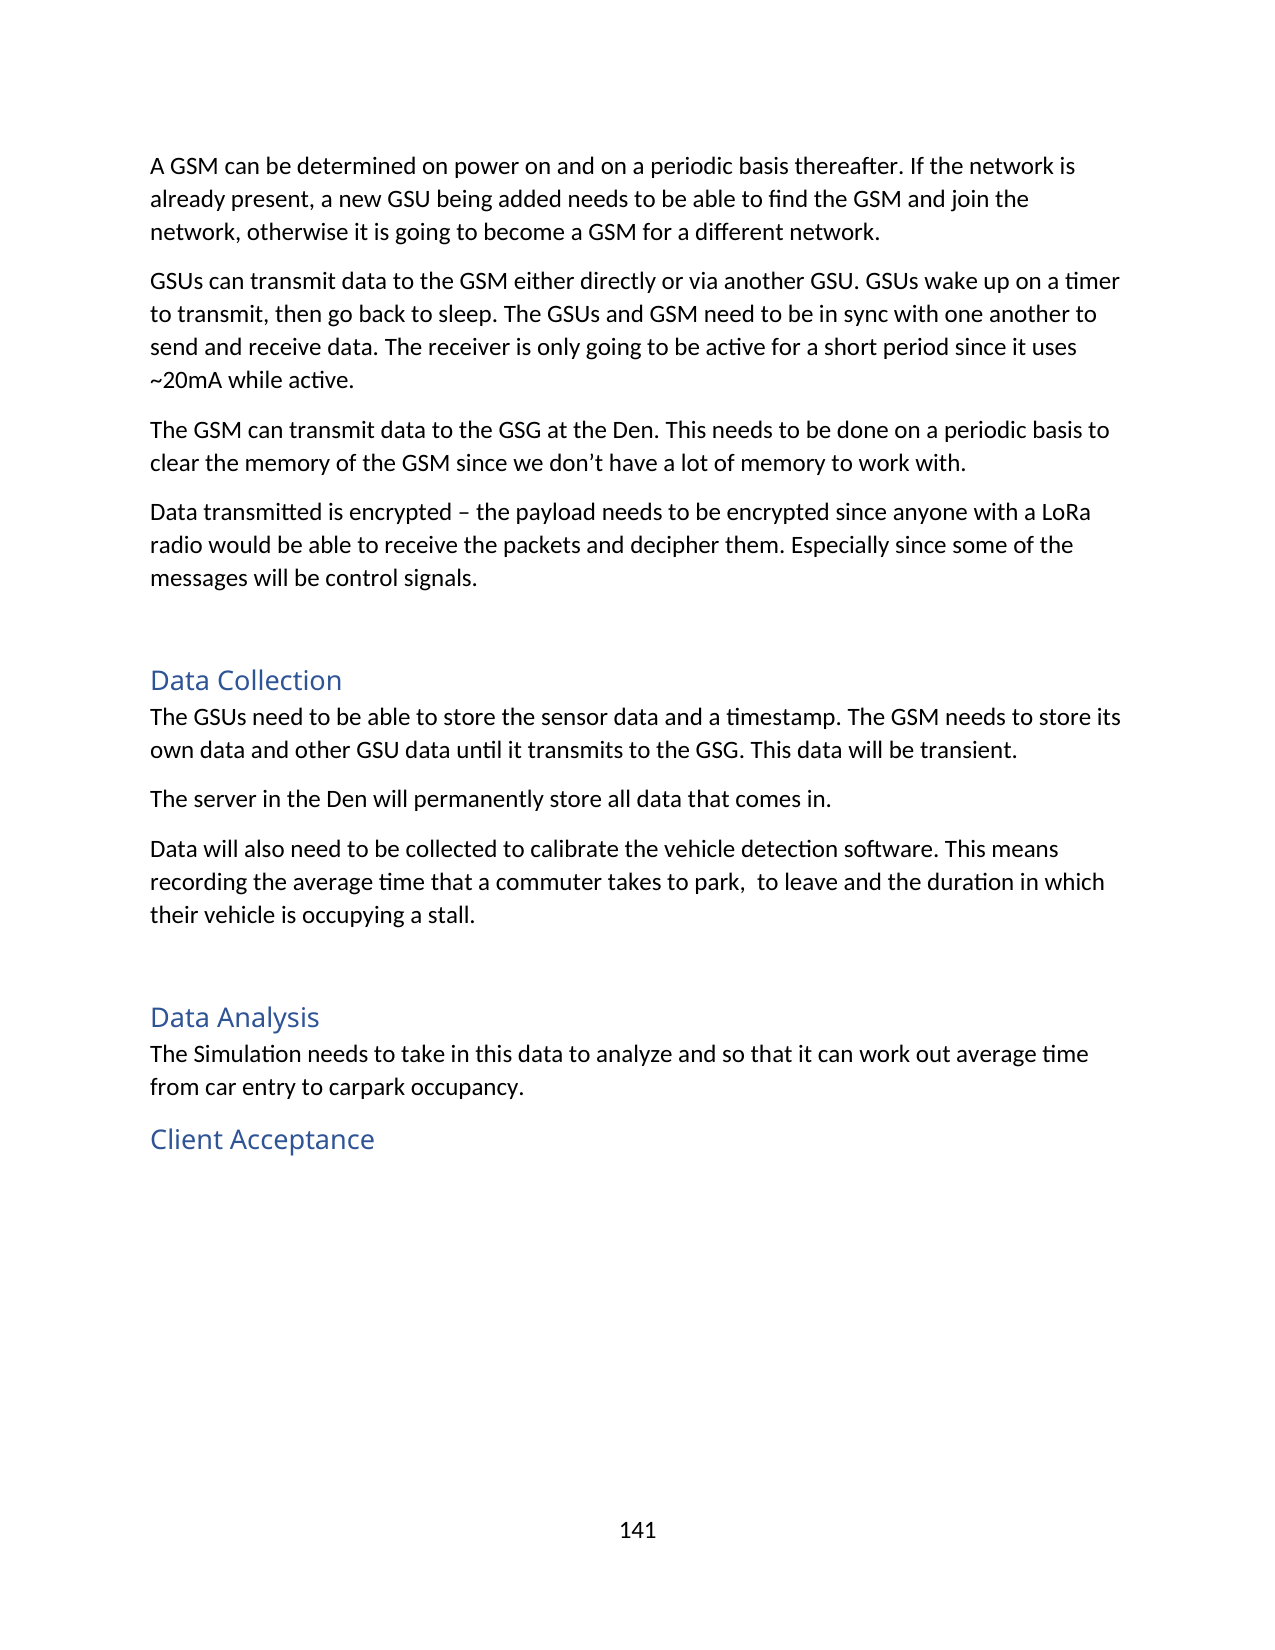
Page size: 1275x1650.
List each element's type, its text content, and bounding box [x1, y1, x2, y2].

subtitle Data Collection [150, 661, 1125, 698]
text The GSUs need to be able to store the sensor data and a timestamp. The GSM needs to store its own data and other GSU data until it transmits to the GSG. This data will be transient. [150, 701, 1125, 764]
text A GSM can be determined on power on and on a periodic basis thereafter. If the network is already present, a new GSU being added needs to be able to find the GSM and join the network, otherwise it is going to become a GSM for a different network. [150, 150, 1125, 246]
text The server in the Den will permanently store all data that comes in. [150, 783, 1125, 814]
subtitle Data Analysis [150, 998, 1125, 1035]
text The GSM can transmit data to the GSG at the Den. This needs to be done on a periodic basis to clear the memory of the GSM since we don’t have a lot of memory to work with. [150, 414, 1125, 477]
text Data will also need to be collected to calibrate the vehicle detection software. This means recording the average time that a commuter takes to park, to leave and the duration in which their vehicle is occupying a stall. [150, 833, 1125, 929]
subtitle Client Acceptance [150, 1120, 1125, 1157]
text GSUs can transmit data to the GSM either directly or via another GSU. GSUs wake up on a timer to transmit, then go back to sleep. The GSUs and GSM need to be in sync with one another to send and receive data. The receiver is only going to be active for a short period since it uses ~20mA while active. [150, 265, 1125, 395]
text The Simulation needs to take in this data to analyze and so that it can work out average time from car entry to carpark occupancy. [150, 1038, 1125, 1101]
text Data transmitted is encrypted – the payload needs to be encrypted since anyone with a LoRa radio would be able to receive the packets and decipher them. Especially since some of the messages will be control signals. [150, 496, 1125, 593]
